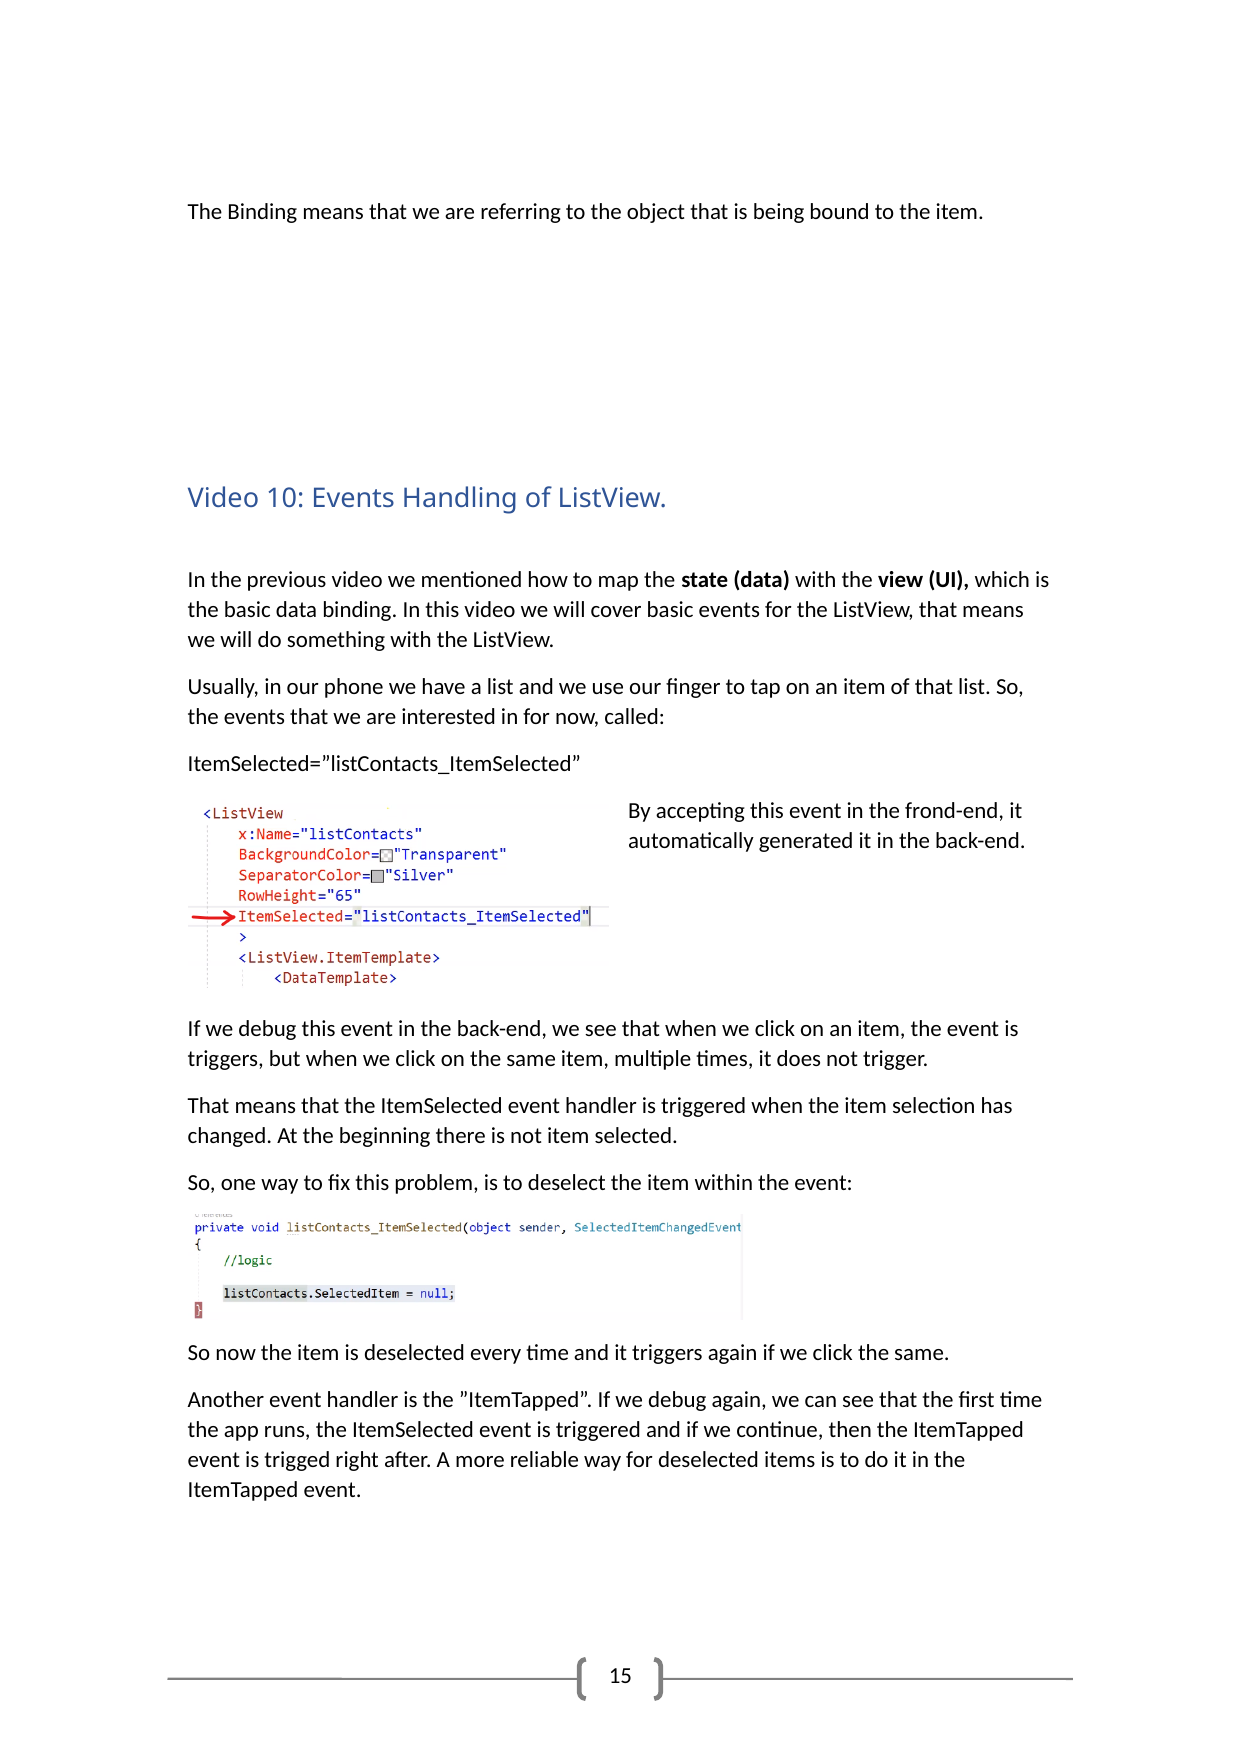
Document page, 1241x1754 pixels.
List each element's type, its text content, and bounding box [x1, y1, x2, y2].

text So now the item is deselected every time and it triggers again if we click the same. [187, 1338, 1053, 1366]
text In the previous video we mentioned how to map the state (data) with the view (UI), which is the basic data binding. In this video we will cover basic events for the ListView, that means we will do something with the ListView. [187, 565, 1053, 653]
text The Binding means that we are referring to the object that is being bound to the item. [187, 197, 1053, 225]
picture [187, 796, 609, 987]
text Usually, in our phone we have a list and we use our finger to tap on an item of that list. So, the events that we are interested in for now, called: [187, 672, 1053, 730]
text By accepting this event in the frond-end, it automatically generated it in the back-end. [609, 796, 1053, 854]
text That means that the ItemSelected event handler is triggered when the item selection has changed. At the beginning there is not item selected. [187, 1091, 1053, 1149]
text If we debug this event in the back-end, we see that when we click on an item, the event is triggers, but when we click on the same item, multiple times, it does not trigger. [187, 1014, 1053, 1072]
text ItemSelected=”listContacts_ItemSelected” [187, 749, 1053, 777]
text Another event handler is the ”ItemTapped”. If we debug again, we can see that the first time the app runs, the ItemSelected event is triggered and if we continue, then the ItemTapped event is trigged right after. A more reliable way for deselected items is to do it in the ItemTapped event. [187, 1385, 1053, 1504]
text So, one way to fix this problem, is to deselect the item within the event: [187, 1168, 1053, 1196]
subtitle Video 10: Events Handling of ListView. [187, 478, 1053, 515]
picture [187, 1214, 744, 1320]
